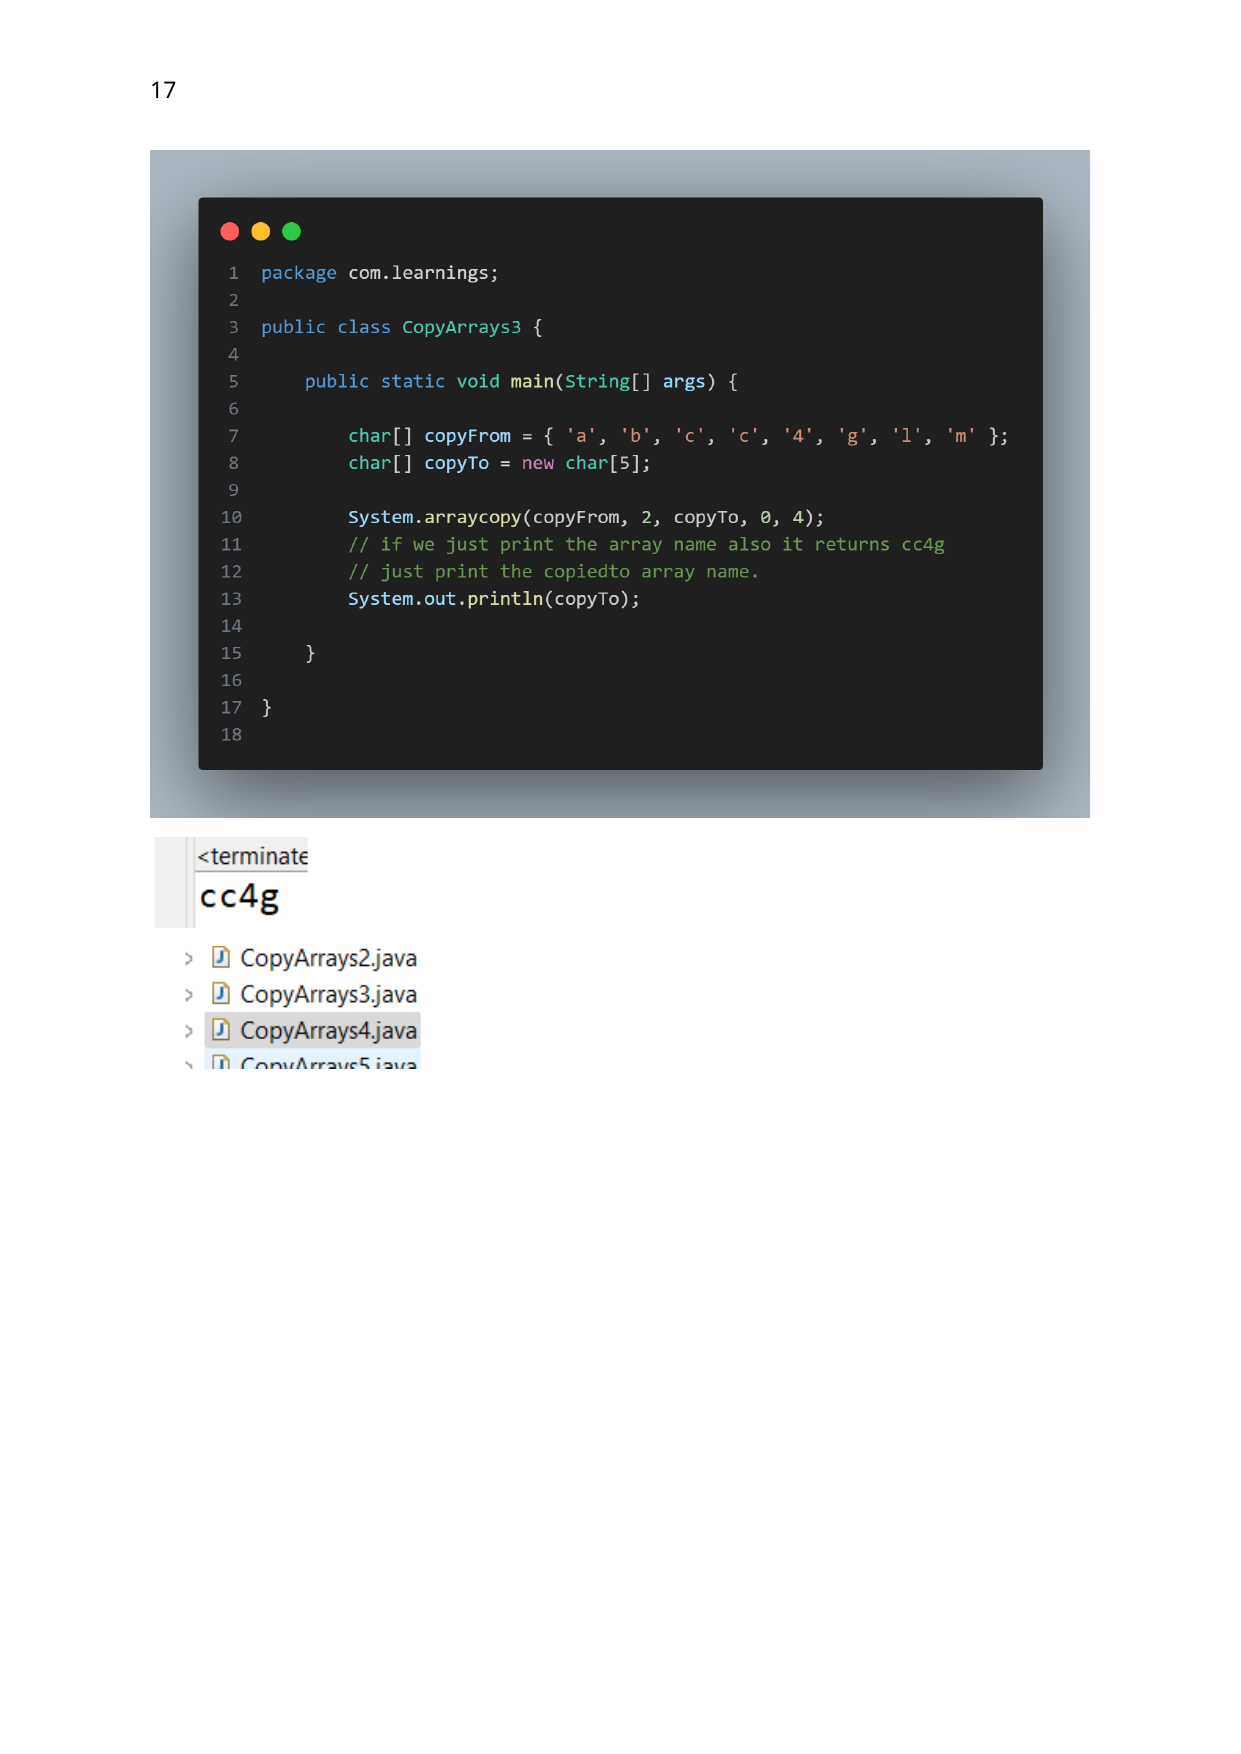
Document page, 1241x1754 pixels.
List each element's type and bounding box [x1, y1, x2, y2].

picture [150, 946, 443, 1069]
picture [150, 150, 1091, 818]
picture [150, 837, 308, 928]
